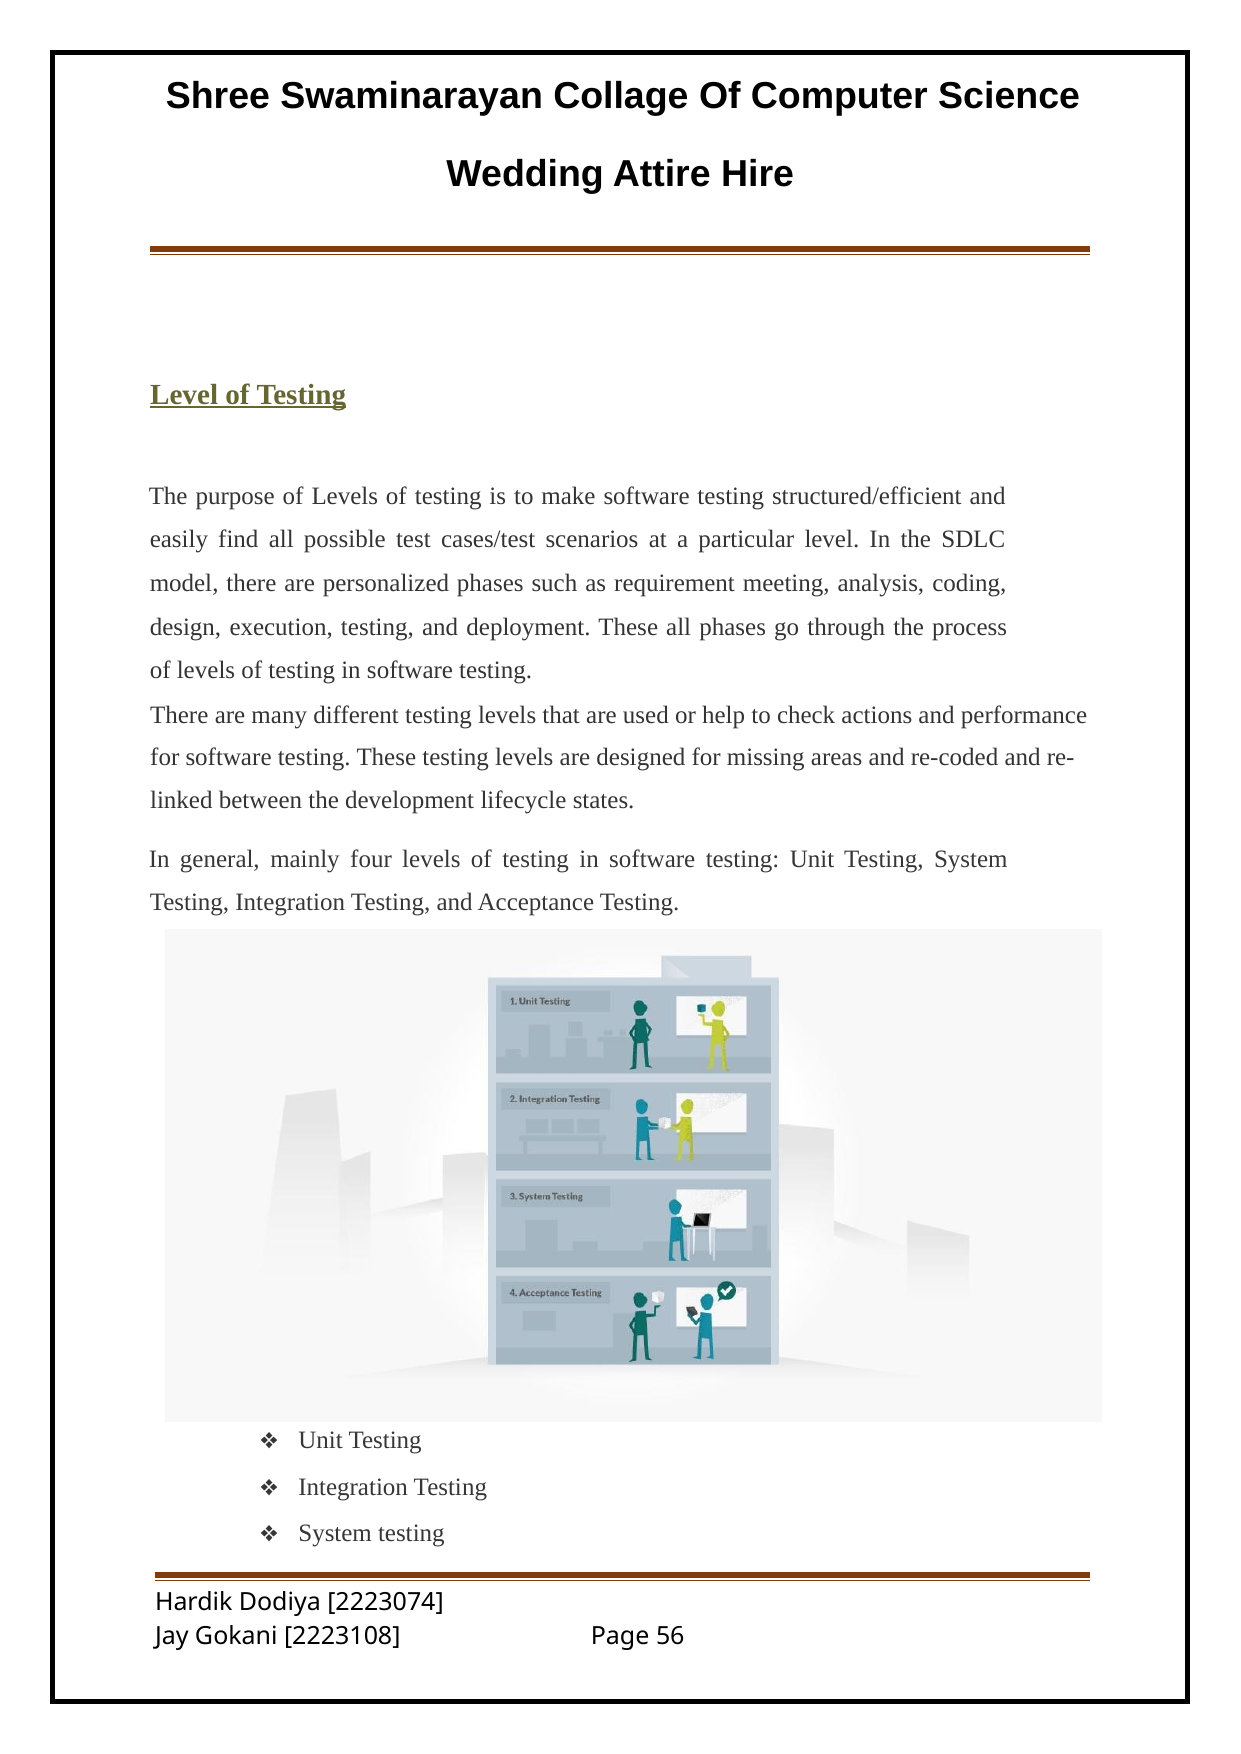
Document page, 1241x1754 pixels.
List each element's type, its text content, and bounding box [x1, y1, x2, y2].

text The purpose of Levels of testing is to make software testing structured/efficient and easily find all possible test cases/test scenarios at a particular level. In the SDLC model, there are personalized phases such as requirement meeting, analysis, coding, design, execution, testing, and deployment. These all phases go through the process of levels of testing in software testing. [148, 481, 1007, 684]
text There are many different testing levels that are used or help to check actions and performance for software testing. These testing levels are designed for missing areas and re-coded and re- linked between the development lifecycle states. [150, 700, 1090, 813]
list Unit Testing [261, 1426, 1008, 1455]
text In general, mainly four levels of testing in software testing: Unit Testing, System Testing, Integration Testing, and Acceptance Testing. [148, 844, 1008, 915]
list Integration Testing [261, 1472, 1008, 1502]
subtitle Level of Testing [150, 377, 1090, 411]
picture [164, 929, 1102, 1422]
list System testing [261, 1518, 1008, 1548]
